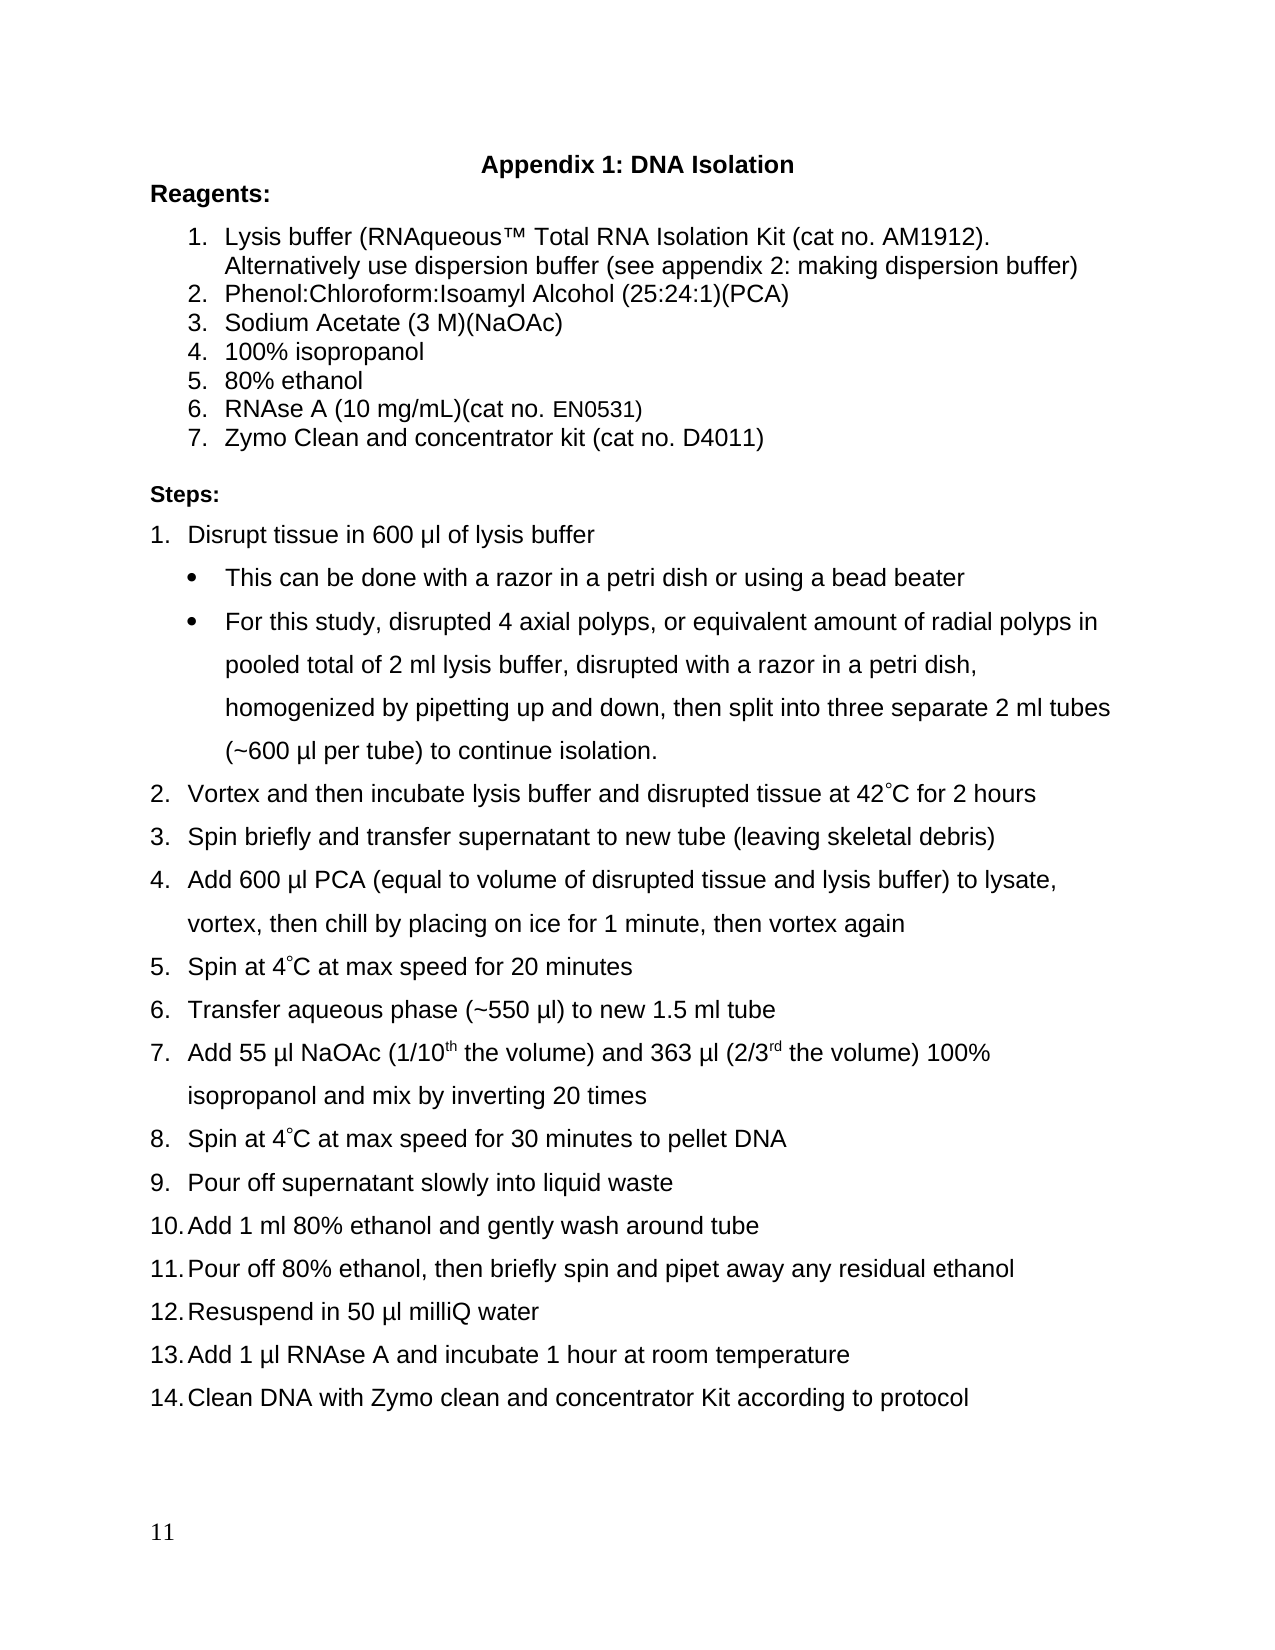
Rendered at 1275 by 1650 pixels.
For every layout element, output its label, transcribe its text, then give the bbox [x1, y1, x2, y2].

list Add 1 µl RNAse A and incubate 1 hour at room temperature [150, 1340, 1125, 1369]
list Pour off supernatant slowly into liquid waste [150, 1167, 1125, 1196]
list Clean DNA with Zymo clean and concentrator Kit according to protocol [150, 1383, 1125, 1412]
list Resuspend in 50 µl milliQ water [150, 1297, 1125, 1326]
list Disrupt tissue in 600 μl of lysis buffer [150, 520, 1125, 549]
list 80% ethanol [187, 366, 1125, 394]
list For this study, disrupted 4 axial polyps, or equivalent amount of radial polyps in pooled total of 2 ml lysis buffer, disrupted with a razor in a petri dish, homogenized by pipetting up and down, then split into three separate 2 ml tubes (~600 µl per tube) to continue isolation. [187, 606, 1125, 765]
list Lysis buffer (RNAqueous™ Total RNA Isolation Kit (cat no. AM1912). Alternatively use dispersion buffer (see appendix 2: making dispersion buffer) [187, 222, 1125, 279]
list Transfer aqueous phase (~550 µl) to new 1.5 ml tube [150, 995, 1125, 1024]
list 100% isopropanol [187, 337, 1125, 366]
list This can be done with a razor in a petri dish or using a bead beater [187, 563, 1125, 592]
list Vortex and then incubate lysis buffer and disrupted tissue at 42C for 2 hours [150, 779, 1125, 808]
list Spin at 4C at max speed for 20 minutes [150, 952, 1125, 981]
list Zymo Clean and concentrator kit (cat no. D4011) [187, 423, 1125, 452]
list Add 1 ml 80% ethanol and gently wash around tube [150, 1211, 1125, 1239]
list Spin at 4C at max speed for 30 minutes to pellet DNA [150, 1124, 1125, 1153]
text Steps: [150, 481, 1125, 507]
list Add 55 µl NaOAc (1/10th the volume) and 363 µl (2/3rd the volume) 100% isopropanol and mix by inverting 20 times [150, 1038, 1125, 1110]
list RNAse A (10 mg/mL)(cat no. EN0531) [187, 394, 1125, 423]
list Sodium Acetate (3 M)(NaOAc) [187, 308, 1125, 337]
list Pour off 80% ethanol, then briefly spin and pipet away any residual ethanol [150, 1254, 1125, 1282]
list Spin briefly and transfer supernatant to new tube (leaving skeletal debris) [150, 822, 1125, 851]
list Add 600 µl PCA (equal to volume of disrupted tissue and lysis buffer) to lysate, vortex, then chill by placing on ice for 1 minute, then vortex again [150, 865, 1125, 937]
list Phenol:Chloroform:Isoamyl Alcohol (25:24:1)(PCA) [187, 279, 1125, 308]
text Reagents: [150, 179, 1125, 207]
text Appendix 1: DNA Isolation [150, 150, 1125, 179]
